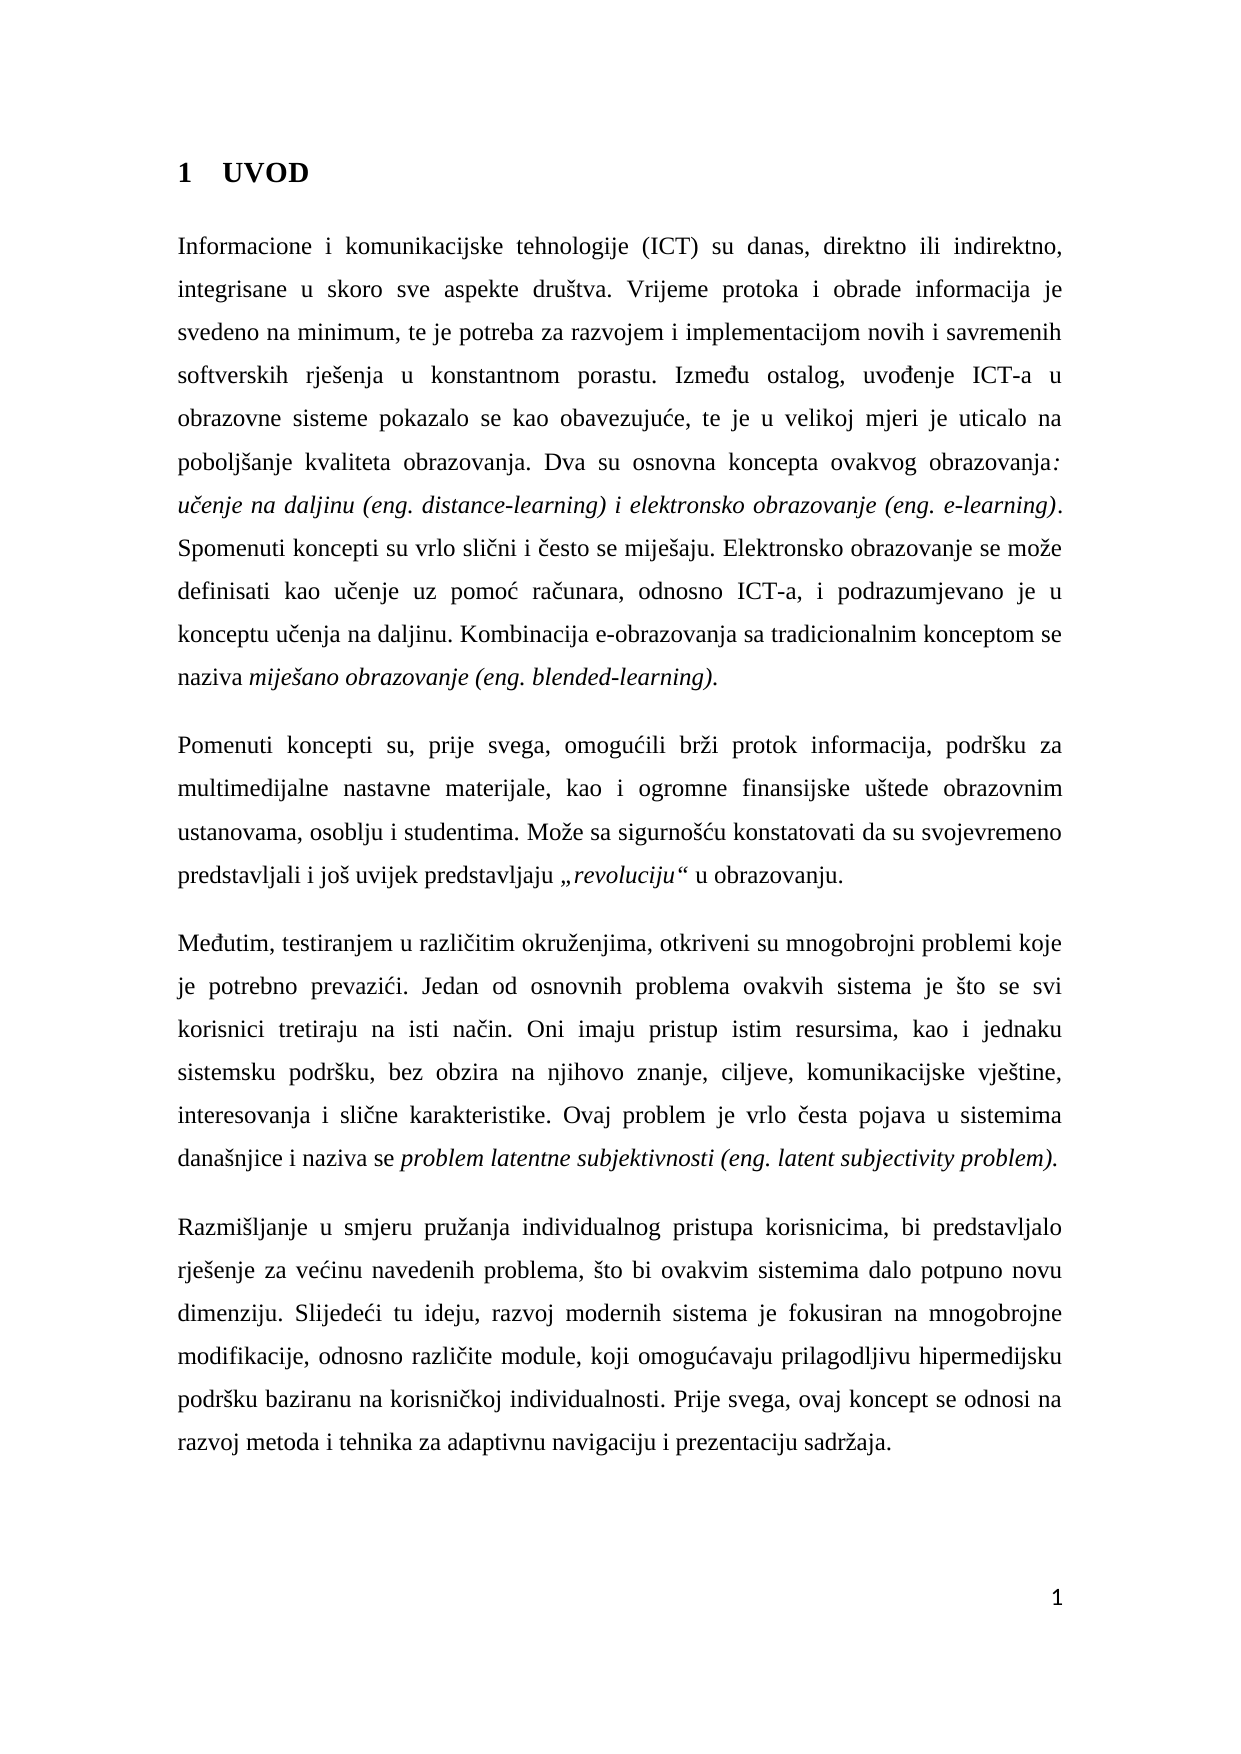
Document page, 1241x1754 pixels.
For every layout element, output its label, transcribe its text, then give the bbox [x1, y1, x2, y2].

text Pomenuti koncepti su, prije svega, omogućili brži protok informacija, podršku za multimedijalne nastavne materijale, kao i ogromne finansijske uštede obrazovnim ustanovama, osoblju i studentima. Može sa sigurnošću konstatovati da su svojevremeno predstavljali i još uvijek predstavljaju „revoluciju“ u obrazovanju. [177, 730, 1063, 888]
subtitle Uvod [177, 156, 1063, 189]
text Razmišljanje u smjeru pružanja individualnog pristupa korisnicima, bi predstavljalo rješenje za većinu navedenih problema, što bi ovakvim sistemima dalo potpuno novu dimenziju. Slijedeći tu ideju, razvoj modernih sistema je fokusiran na mnogobrojne modifikacije, odnosno različite module, koji omogućavaju prilagodljivu hipermedijsku podršku baziranu na korisničkoj individualnosti. Prije svega, ovaj koncept se odnosi na razvoj metoda i tehnika za adaptivnu navigaciju i prezentaciju sadržaja. [177, 1212, 1063, 1456]
text Međutim, testiranjem u različitim okruženjima, otkriveni su mnogobrojni problemi koje je potrebno prevazići. Jedan od osnovnih problema ovakvih sistema je što se svi korisnici tretiraju na isti način. Oni imaju pristup istim resursima, kao i jednaku sistemsku podršku, bez obzira na njihovo znanje, ciljeve, komunikacijske vještine, interesovanja i slične karakteristike. Ovaj problem je vrlo česta pojava u sistemima današnjice i naziva se problem latentne subjektivnosti (eng. latent subjectivity problem). [177, 928, 1063, 1172]
text Informacione i komunikacijske tehnologije (ICT) su danas, direktno ili indirektno, integrisane u skoro sve aspekte društva. Vrijeme protoka i obrade informacija je svedeno na minimum, te je potreba za razvojem i implementacijom novih i savremenih softverskih rješenja u konstantnom porastu. Između ostalog, uvođenje ICT-a u obrazovne sisteme pokazalo se kao obavezujuće, te je u velikoj mjeri je uticalo na poboljšanje kvaliteta obrazovanja. Dva su osnovna koncepta ovakvog obrazovanja: učenje na daljinu (eng. distance-learning) i elektronsko obrazovanje (eng. e-learning). Spomenuti koncepti su vrlo slični i često se miješaju. Elektronsko obrazovanje se može definisati kao učenje uz pomoć računara, odnosno ICT-a, i podrazumjevano je u konceptu učenja na daljinu. Kombinacija e-obrazovanja sa tradicionalnim konceptom se naziva miješano obrazovanje (eng. blended-learning). [177, 231, 1063, 691]
